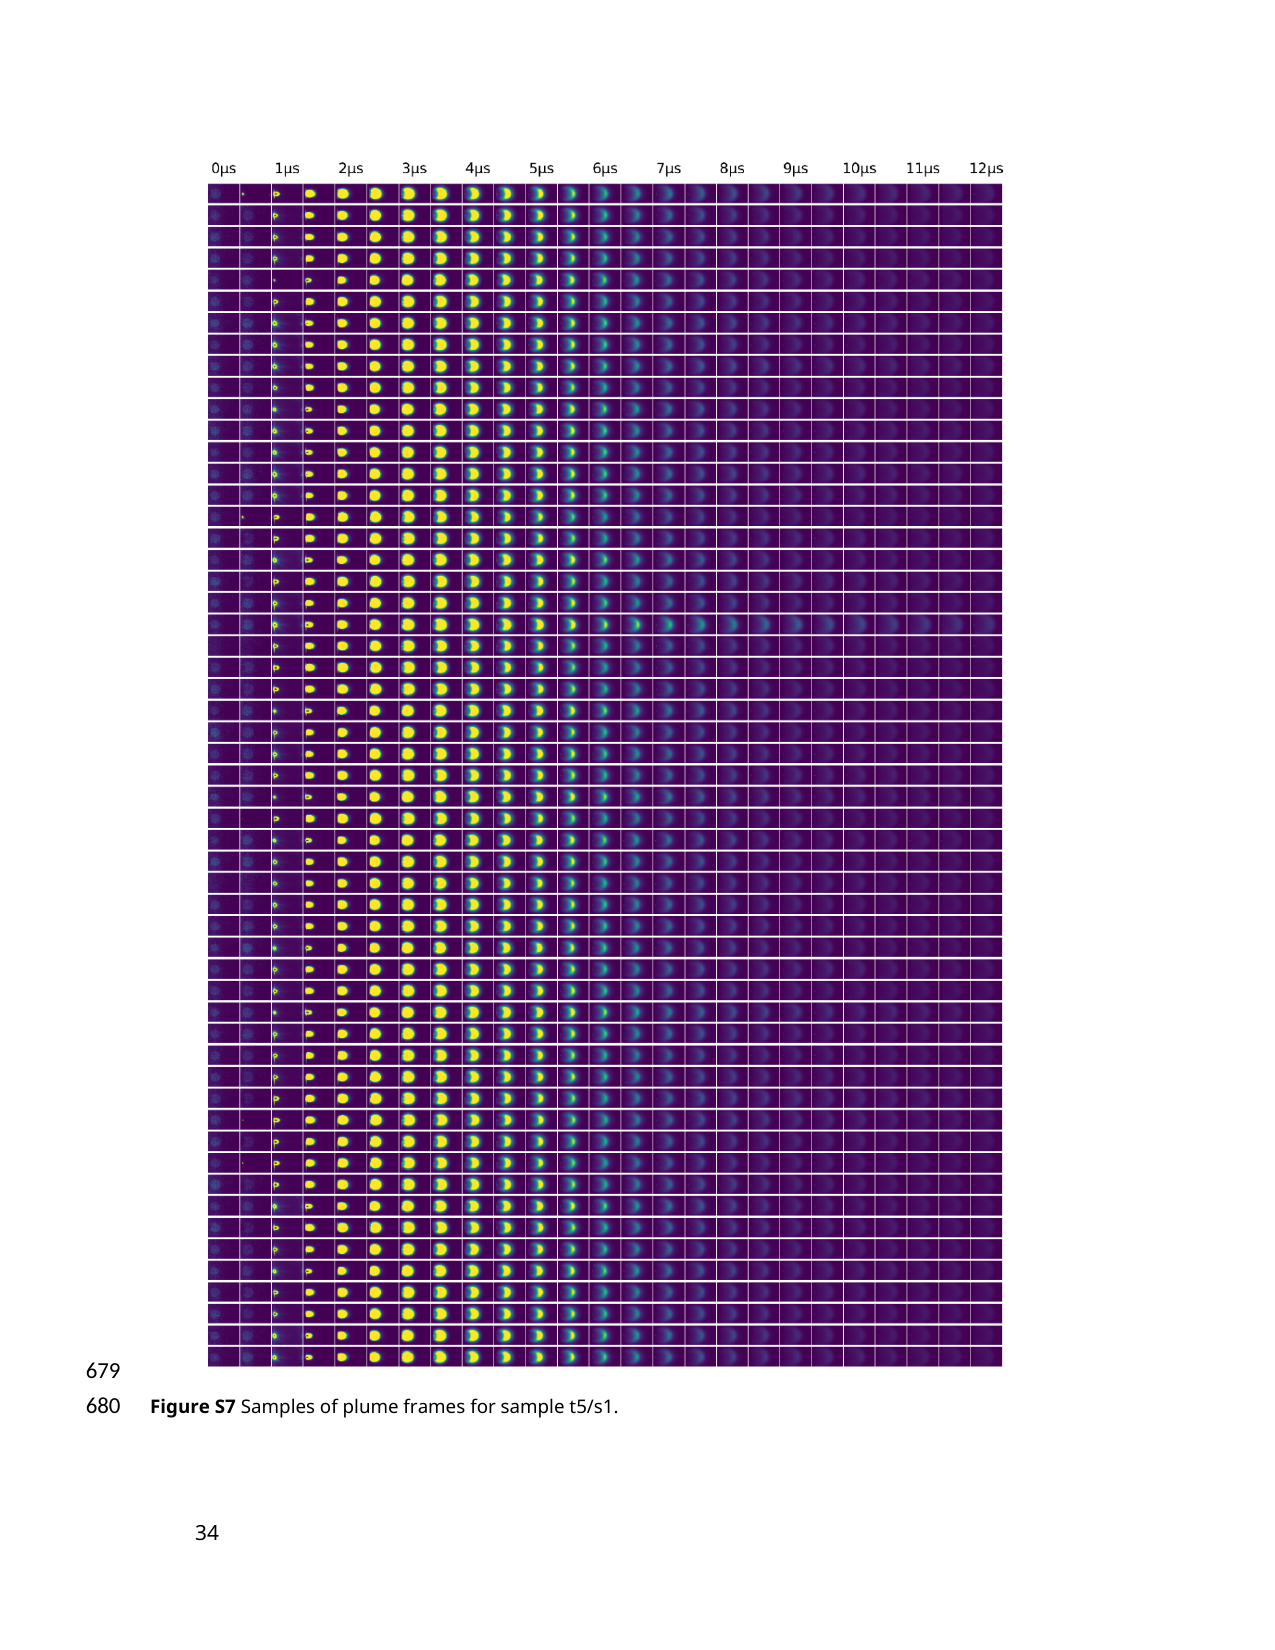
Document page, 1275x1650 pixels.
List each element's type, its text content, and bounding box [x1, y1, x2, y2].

picture [195, 150, 1016, 1379]
text Figure S7 Samples of plume frames for sample t5/s1. [150, 1393, 1125, 1418]
